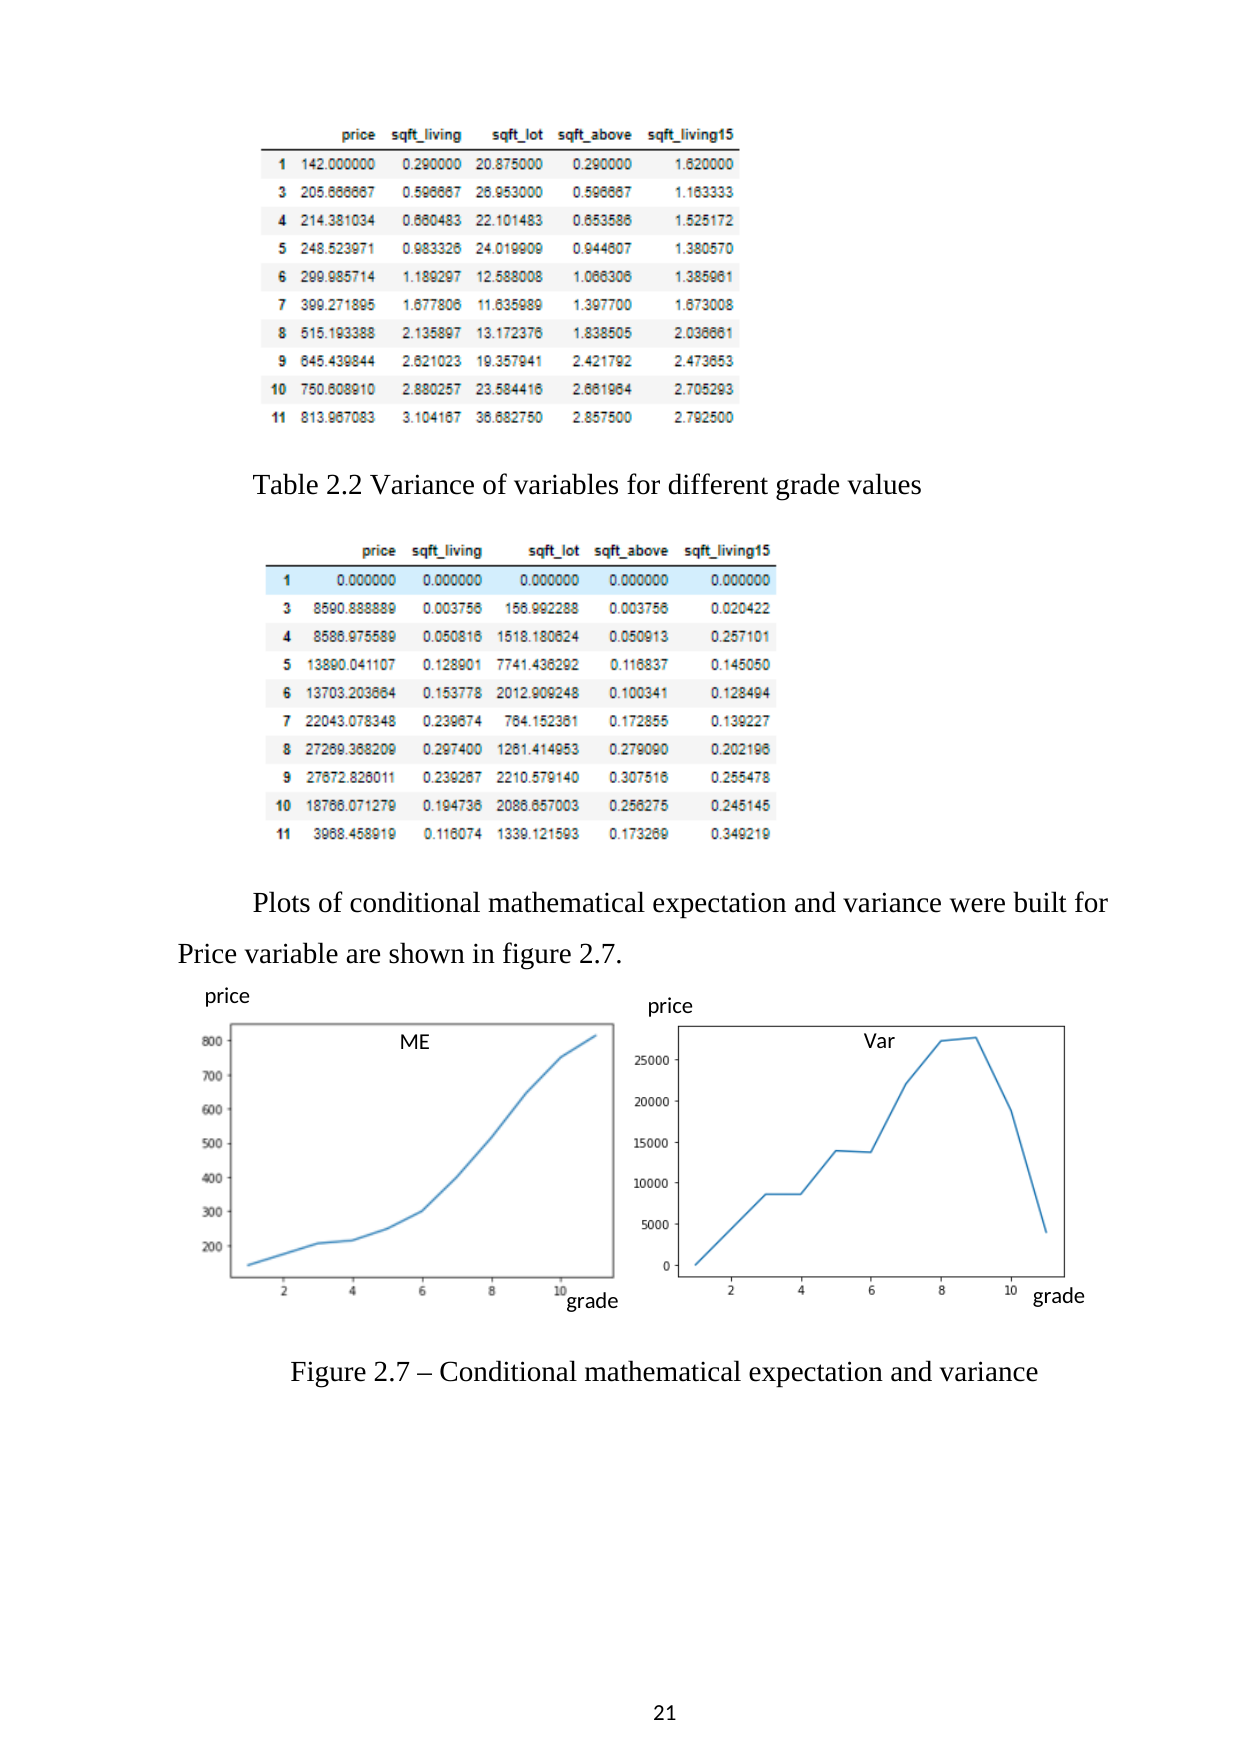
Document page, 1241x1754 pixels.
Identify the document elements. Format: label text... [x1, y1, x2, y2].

picture [252, 118, 746, 437]
picture [252, 534, 778, 855]
text Table 2.2 Variance of variables for different grade values [177, 467, 1152, 501]
text Plots of conditional mathematical expectation and variance were built for Price variable are shown in figure 2.7. [177, 885, 1152, 1324]
text Figure 2.7 – Conditional mathematical expectation and variance [177, 1354, 1152, 1388]
